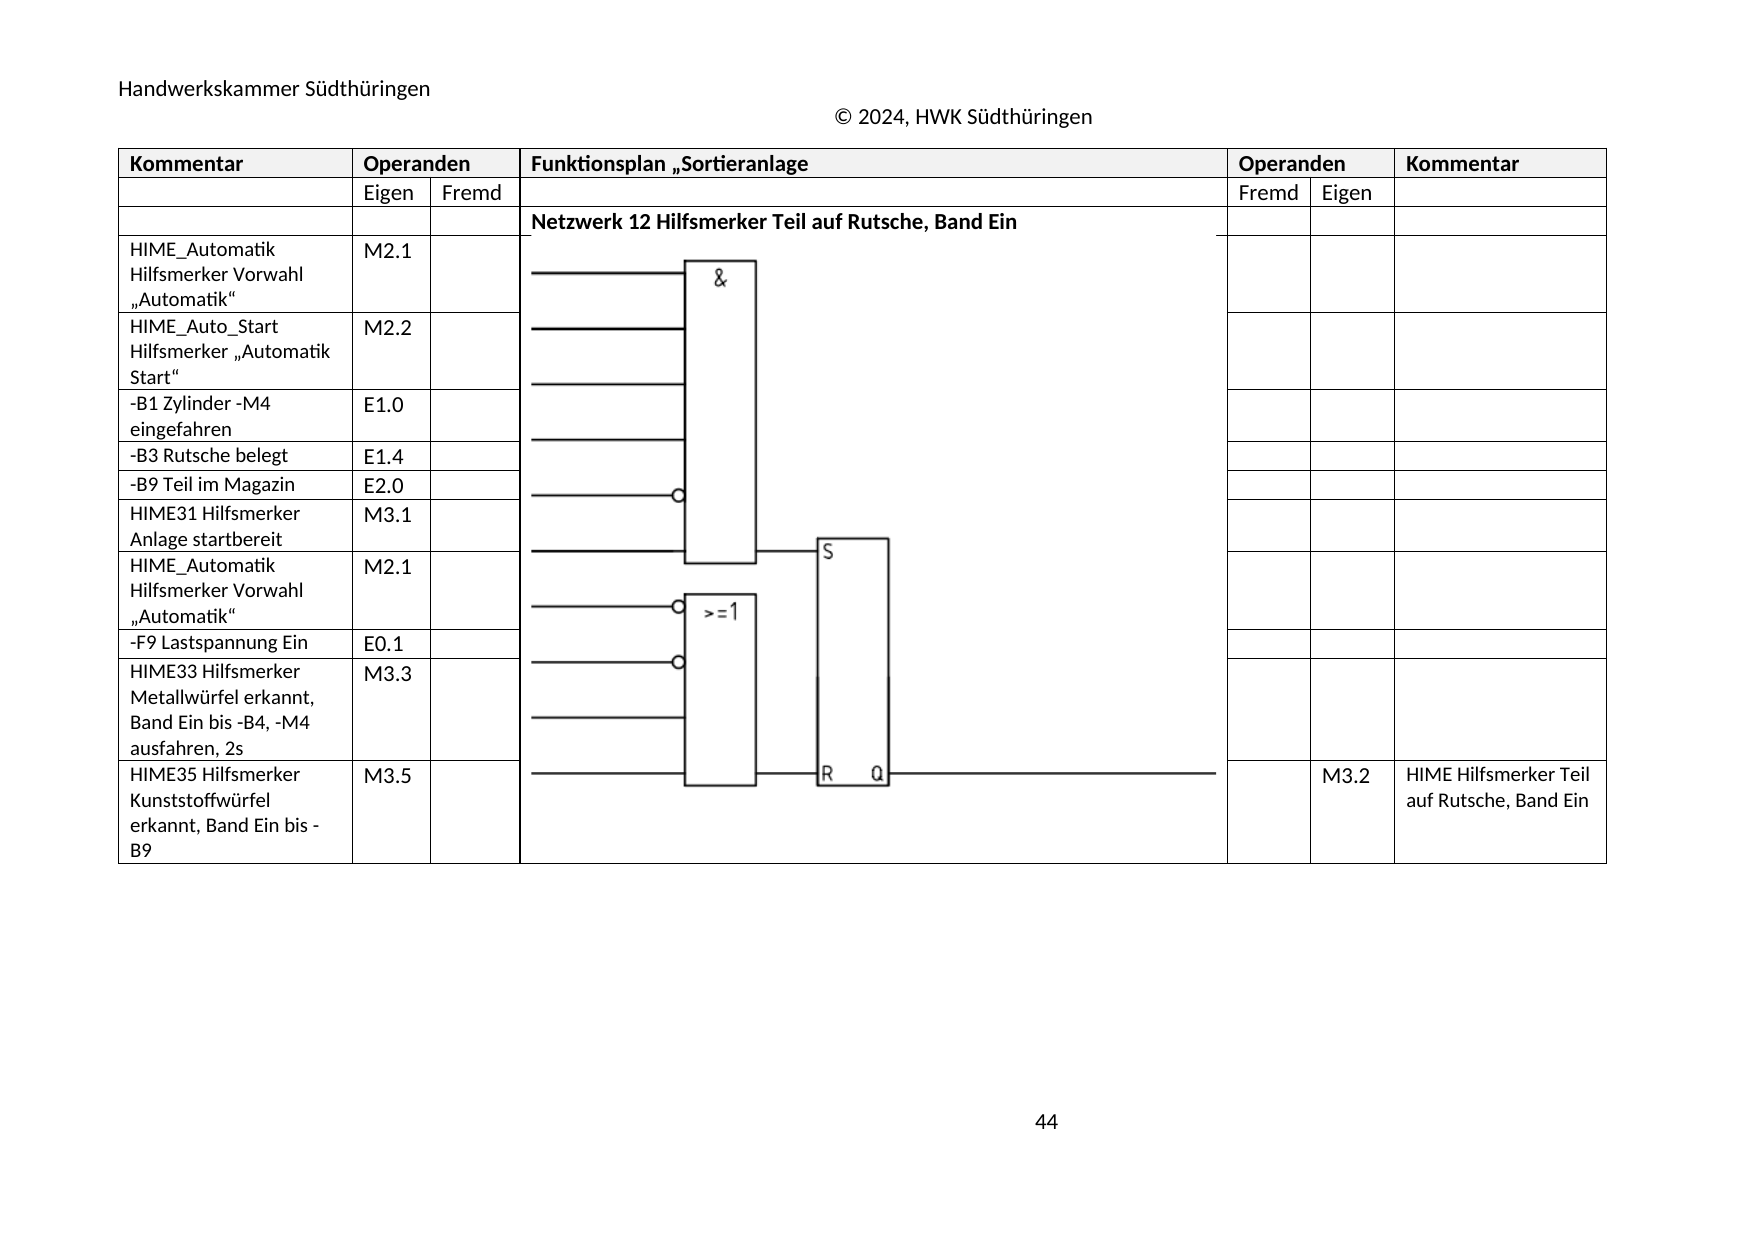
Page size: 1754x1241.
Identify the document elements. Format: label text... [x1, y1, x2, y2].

table_cell [1228, 471, 1310, 499]
picture [531, 235, 1217, 805]
table_cell HIME31 Hilfsmerker Anlage startbereit [119, 500, 352, 551]
table_cell [1228, 630, 1310, 658]
table_cell Eigen [1311, 178, 1394, 206]
table_cell [431, 442, 519, 470]
table_cell [431, 390, 519, 441]
table_header Operanden [353, 149, 519, 177]
table_cell [431, 630, 519, 658]
table_cell M3.5 [353, 761, 430, 863]
table_cell [431, 659, 519, 760]
table_cell [1228, 390, 1310, 441]
table_cell HIME_Automatik Hilfsmerker Vorwahl „Automatik“ [119, 552, 352, 628]
table_cell Netzwerk 12 Hilfsmerker Teil auf Rutsche, Band Ein [521, 207, 1227, 235]
table_cell [431, 471, 519, 499]
table_cell E2.0 [353, 471, 430, 499]
table_cell [1395, 471, 1606, 499]
table_cell [431, 207, 519, 235]
table_cell [1228, 500, 1310, 551]
table_cell [1395, 659, 1606, 760]
table_cell [1311, 630, 1394, 658]
table_cell HIME_Automatik Hilfsmerker Vorwahl „Automatik“ [119, 236, 352, 312]
table_cell -B3 Rutsche belegt [119, 442, 352, 470]
table_header Funktionsplan „Sortieranlage [521, 149, 1227, 177]
table_cell [1395, 178, 1606, 206]
table_cell [521, 236, 1227, 863]
table_cell E0.1 [353, 630, 430, 658]
table_cell [1395, 236, 1606, 312]
table_cell [1228, 442, 1310, 470]
table_cell [1311, 471, 1394, 499]
table_cell E1.4 [353, 442, 430, 470]
table_cell M2.1 [353, 552, 430, 628]
table_cell [1395, 552, 1606, 628]
table_cell HIME Hilfsmerker Teil auf Rutsche, Band Ein [1395, 761, 1606, 863]
table_cell [1311, 552, 1394, 628]
table_cell Fremd [1228, 178, 1310, 206]
table_cell [431, 552, 519, 628]
table_cell [1228, 207, 1310, 235]
table_cell M3.1 [353, 500, 430, 551]
table_cell [1228, 236, 1310, 312]
table_cell HIME_Auto_Start Hilfsmerker „Automatik Start“ [119, 313, 352, 389]
table_cell [1395, 500, 1606, 551]
table_cell [521, 178, 1227, 206]
table_cell [1311, 442, 1394, 470]
table_cell [1395, 313, 1606, 389]
table_cell [1311, 313, 1394, 389]
table_cell HIME33 Hilfsmerker Metallwürfel erkannt, Band Ein bis -B4, -M4 ausfahren, 2s [119, 659, 352, 760]
table_cell [1311, 207, 1394, 235]
table_cell Fremd [431, 178, 519, 206]
table_cell Eigen [353, 178, 430, 206]
table_cell M3.2 [1311, 761, 1394, 863]
table_cell [1228, 552, 1310, 628]
table_cell [353, 207, 430, 235]
table_cell M3.3 [353, 659, 430, 760]
table_cell [1395, 442, 1606, 470]
table_cell [119, 178, 352, 206]
table_header Operanden [1228, 149, 1394, 177]
table_cell [1228, 659, 1310, 760]
table_cell [1395, 207, 1606, 235]
table_cell [1311, 390, 1394, 441]
table_cell [431, 313, 519, 389]
table_cell -F9 Lastspannung Ein [119, 630, 352, 658]
table_header Kommentar [119, 149, 352, 177]
table_cell M2.2 [353, 313, 430, 389]
table_cell [431, 761, 519, 863]
table_cell M2.1 [353, 236, 430, 312]
table_cell [1395, 390, 1606, 441]
table_cell [431, 500, 519, 551]
table_cell HIME35 Hilfsmerker Kunststoffwürfel erkannt, Band Ein bis -B9 [119, 761, 352, 863]
table_header Kommentar [1395, 149, 1606, 177]
table_cell [1311, 659, 1394, 760]
table_cell [1228, 761, 1310, 863]
table_cell [119, 207, 352, 235]
table_cell [431, 236, 519, 312]
table_cell [1395, 630, 1606, 658]
table_cell [1311, 236, 1394, 312]
table_cell -B1 Zylinder -M4 eingefahren [119, 390, 352, 441]
table_cell E1.0 [353, 390, 430, 441]
table_cell [1311, 500, 1394, 551]
table_cell [1228, 313, 1310, 389]
table_cell -B9 Teil im Magazin [119, 471, 352, 499]
